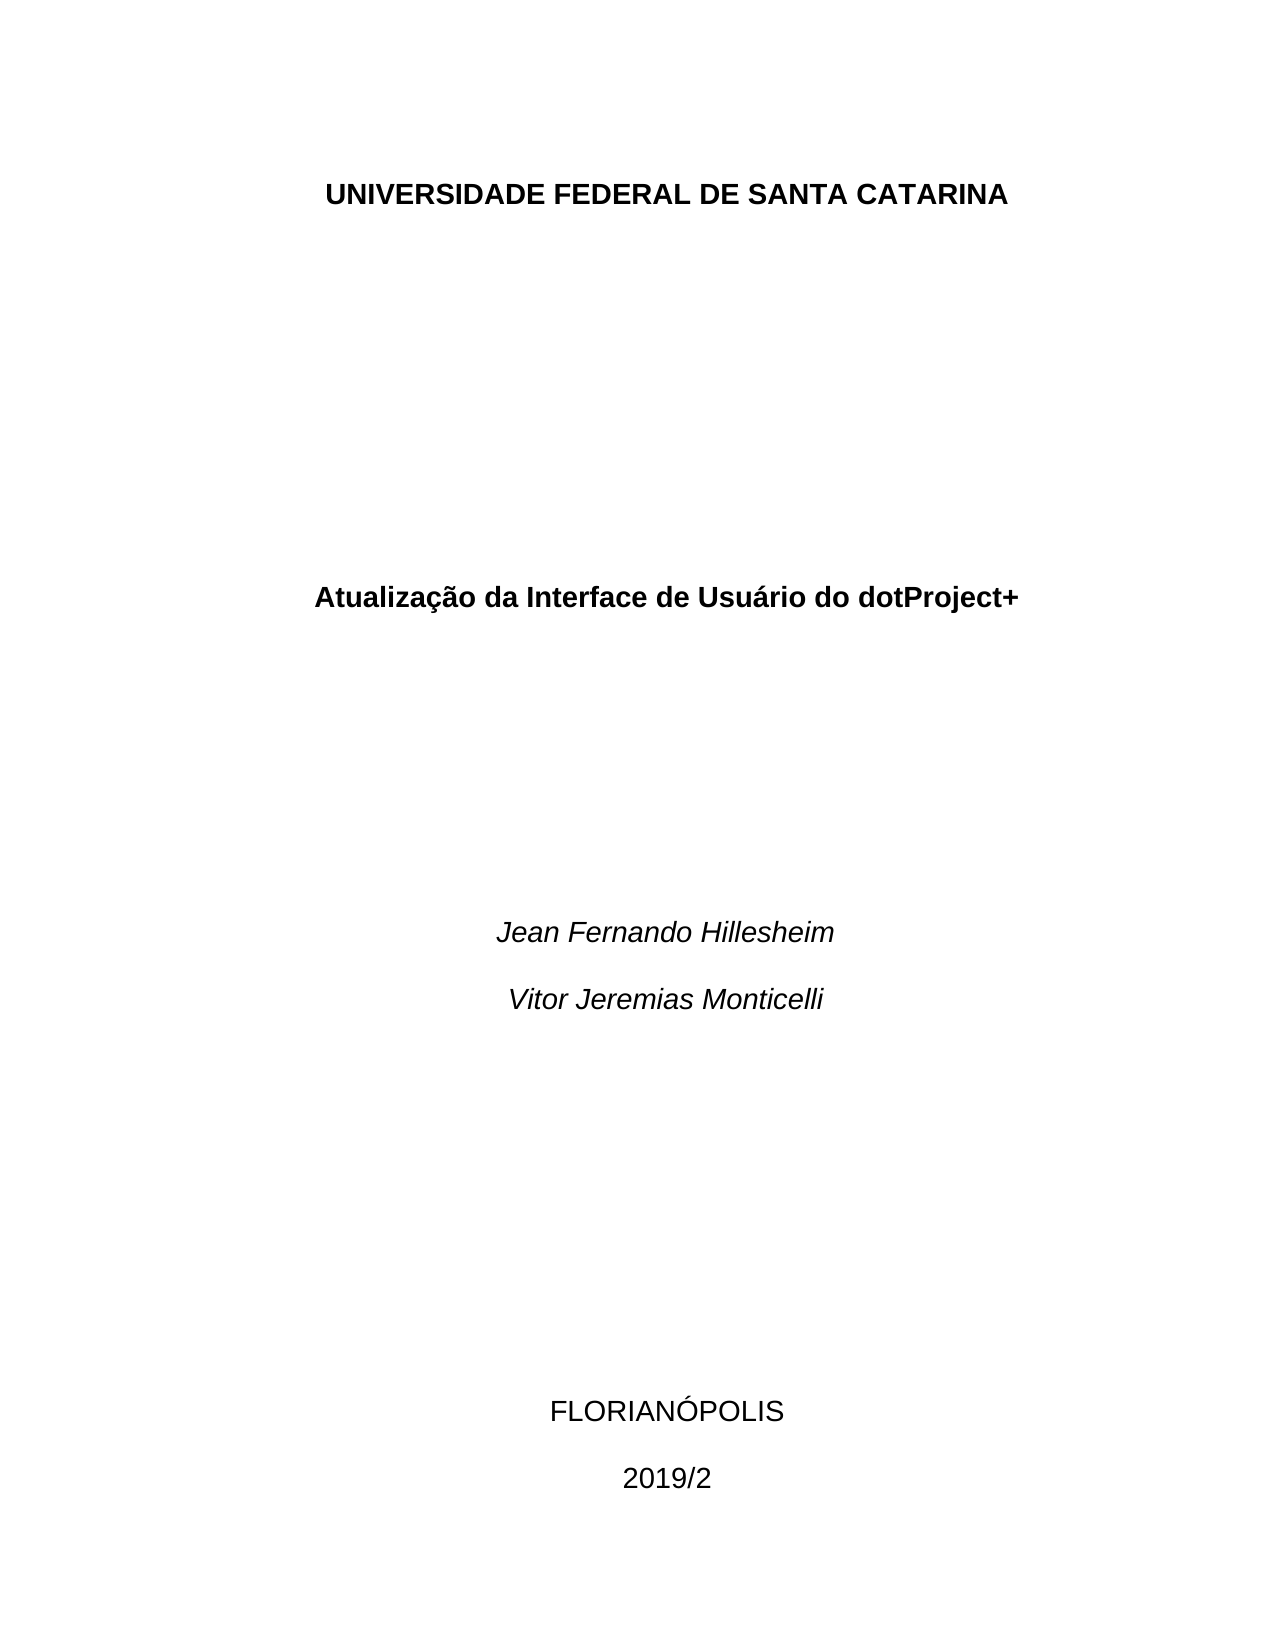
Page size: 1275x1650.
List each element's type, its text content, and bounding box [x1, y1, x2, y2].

text FLORIANÓPOLIS [177, 1394, 1157, 1428]
text Atualização da Interface de Usuário do dotProject+ [177, 580, 1157, 613]
text UNIVERSIDADE FEDERAL DE SANTA CATARINA [177, 177, 1157, 211]
text 2019/2 [177, 1461, 1157, 1495]
text Vitor Jeremias Monticelli [177, 982, 1157, 1016]
text Jean Fernando Hillesheim [177, 915, 1157, 949]
